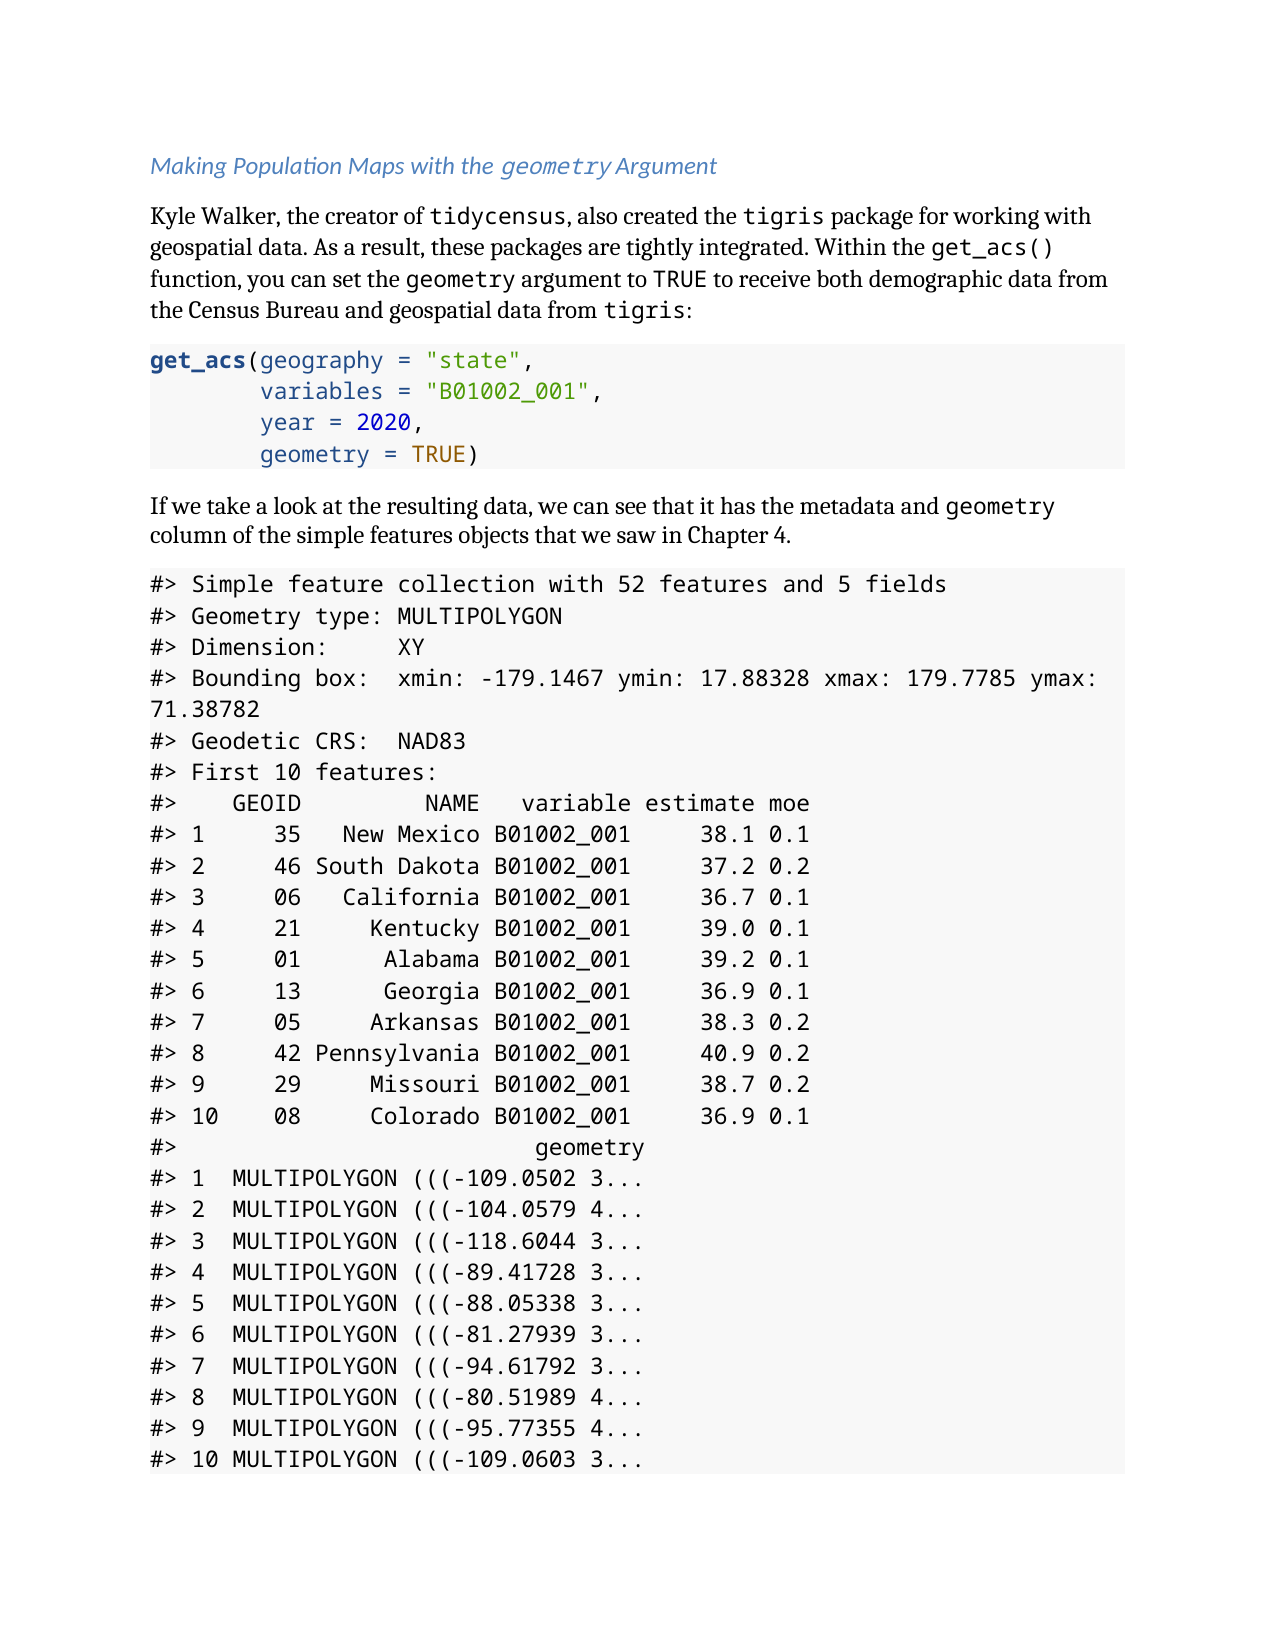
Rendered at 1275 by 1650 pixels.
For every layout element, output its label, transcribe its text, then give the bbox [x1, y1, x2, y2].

text #> Simple feature collection with 52 features and 5 fields #> Geometry type: MULTIPOLYGON #> Dimension: XY #> Bounding box: xmin: -179.1467 ymin: 17.88328 xmax: 179.7785 ymax: 71.38782 #> Geodetic CRS: NAD83 #> First 10 features: #> GEOID NAME variable estimate moe #> 1 35 New Mexico B01002_001 38.1 0.1 #> 2 46 South Dakota B01002_001 37.2 0.2 #> 3 06 California B01002_001 36.7 0.1 #> 4 21 Kentucky B01002_001 39.0 0.1 #> 5 01 Alabama B01002_001 39.2 0.1 #> 6 13 Georgia B01002_001 36.9 0.1 #> 7 05 Arkansas B01002_001 38.3 0.2 #> 8 42 Pennsylvania B01002_001 40.9 0.2 #> 9 29 Missouri B01002_001 38.7 0.2 #> 10 08 Colorado B01002_001 36.9 0.1 #> geometry #> 1 MULTIPOLYGON (((-109.0502 3... #> 2 MULTIPOLYGON (((-104.0579 4... #> 3 MULTIPOLYGON (((-118.6044 3... #> 4 MULTIPOLYGON (((-89.41728 3... #> 5 MULTIPOLYGON (((-88.05338 3... #> 6 MULTIPOLYGON (((-81.27939 3... #> 7 MULTIPOLYGON (((-94.61792 3... #> 8 MULTIPOLYGON (((-80.51989 4... #> 9 MULTIPOLYGON (((-95.77355 4... #> 10 MULTIPOLYGON (((-109.0603 3... [150, 568, 1125, 1474]
subtitle Making Population Maps with the geometry Argument [150, 150, 1125, 181]
text If we take a look at the resulting data, we can see that it has the metadata and geometry column of the simple features objects that we saw in Chapter 4. [150, 489, 1125, 549]
text get_acs(geography = "state", variables = "B01002_001", year = 2020, geometry = TRUE) [150, 344, 1125, 469]
text Kyle Walker, the creator of tidycensus, also created the tigris package for working with geospatial data. As a result, these packages are tightly integrated. Within the get_acs() function, you can set the geometry argument to TRUE to receive both demographic data from the Census Bureau and geospatial data from tigris: [150, 200, 1125, 325]
